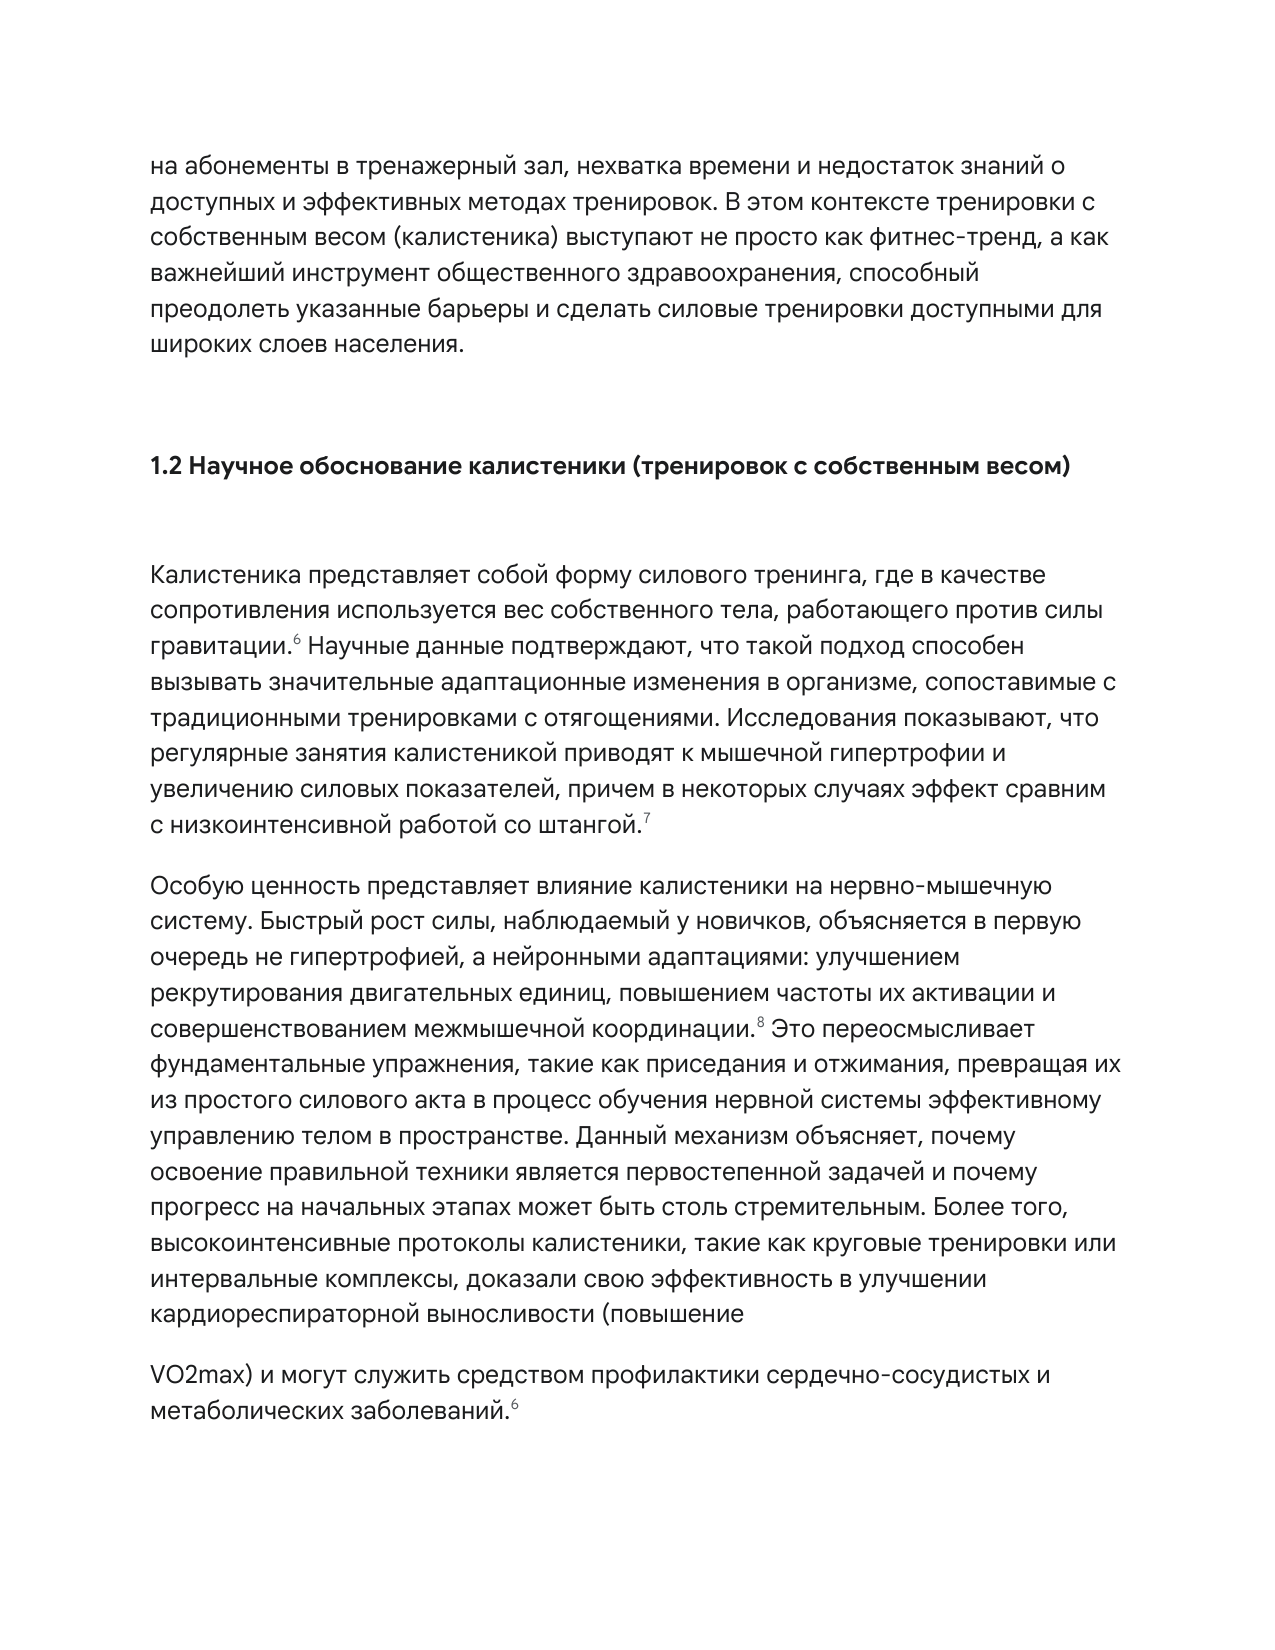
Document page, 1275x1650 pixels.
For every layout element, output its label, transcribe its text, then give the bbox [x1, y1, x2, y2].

text VO2​max) и могут служить средством профилактики сердечно-сосудистых и метаболических заболеваний.6 [150, 1359, 1125, 1426]
text Калистеника представляет собой форму силового тренинга, где в качестве сопротивления используется вес собственного тела, работающего против силы гравитации.6 Научные данные подтверждают, что такой подход способен вызывать значительные адаптационные изменения в организме, сопоставимые с традиционными тренировками с отягощениями. Исследования показывают, что регулярные занятия калистеникой приводят к мышечной гипертрофии и увеличению силовых показателей, причем в некоторых случаях эффект сравним с низкоинтенсивной работой со штангой.7 [150, 559, 1125, 841]
text Особую ценность представляет влияние калистеники на нервно-мышечную систему. Быстрый рост силы, наблюдаемый у новичков, объясняется в первую очередь не гипертрофией, а нейронными адаптациями: улучшением рекрутирования двигательных единиц, повышением частоты их активации и совершенствованием межмышечной координации.8 Это переосмысливает фундаментальные упражнения, такие как приседания и отжимания, превращая их из простого силового акта в процесс обучения нервной системы эффективному управлению телом в пространстве. Данный механизм объясняет, почему освоение правильной техники является первостепенной задачей и почему прогресс на начальных этапах может быть столь стремительным. Более того, высокоинтенсивные протоколы калистеники, такие как круговые тренировки или интервальные комплексы, доказали свою эффективность в улучшении кардиореспираторной выносливости (повышение [150, 870, 1125, 1330]
subtitle 1.2 Научное обоснование калистеники (тренировок с собственным весом) [150, 450, 1125, 481]
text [150, 150, 1125, 360]
